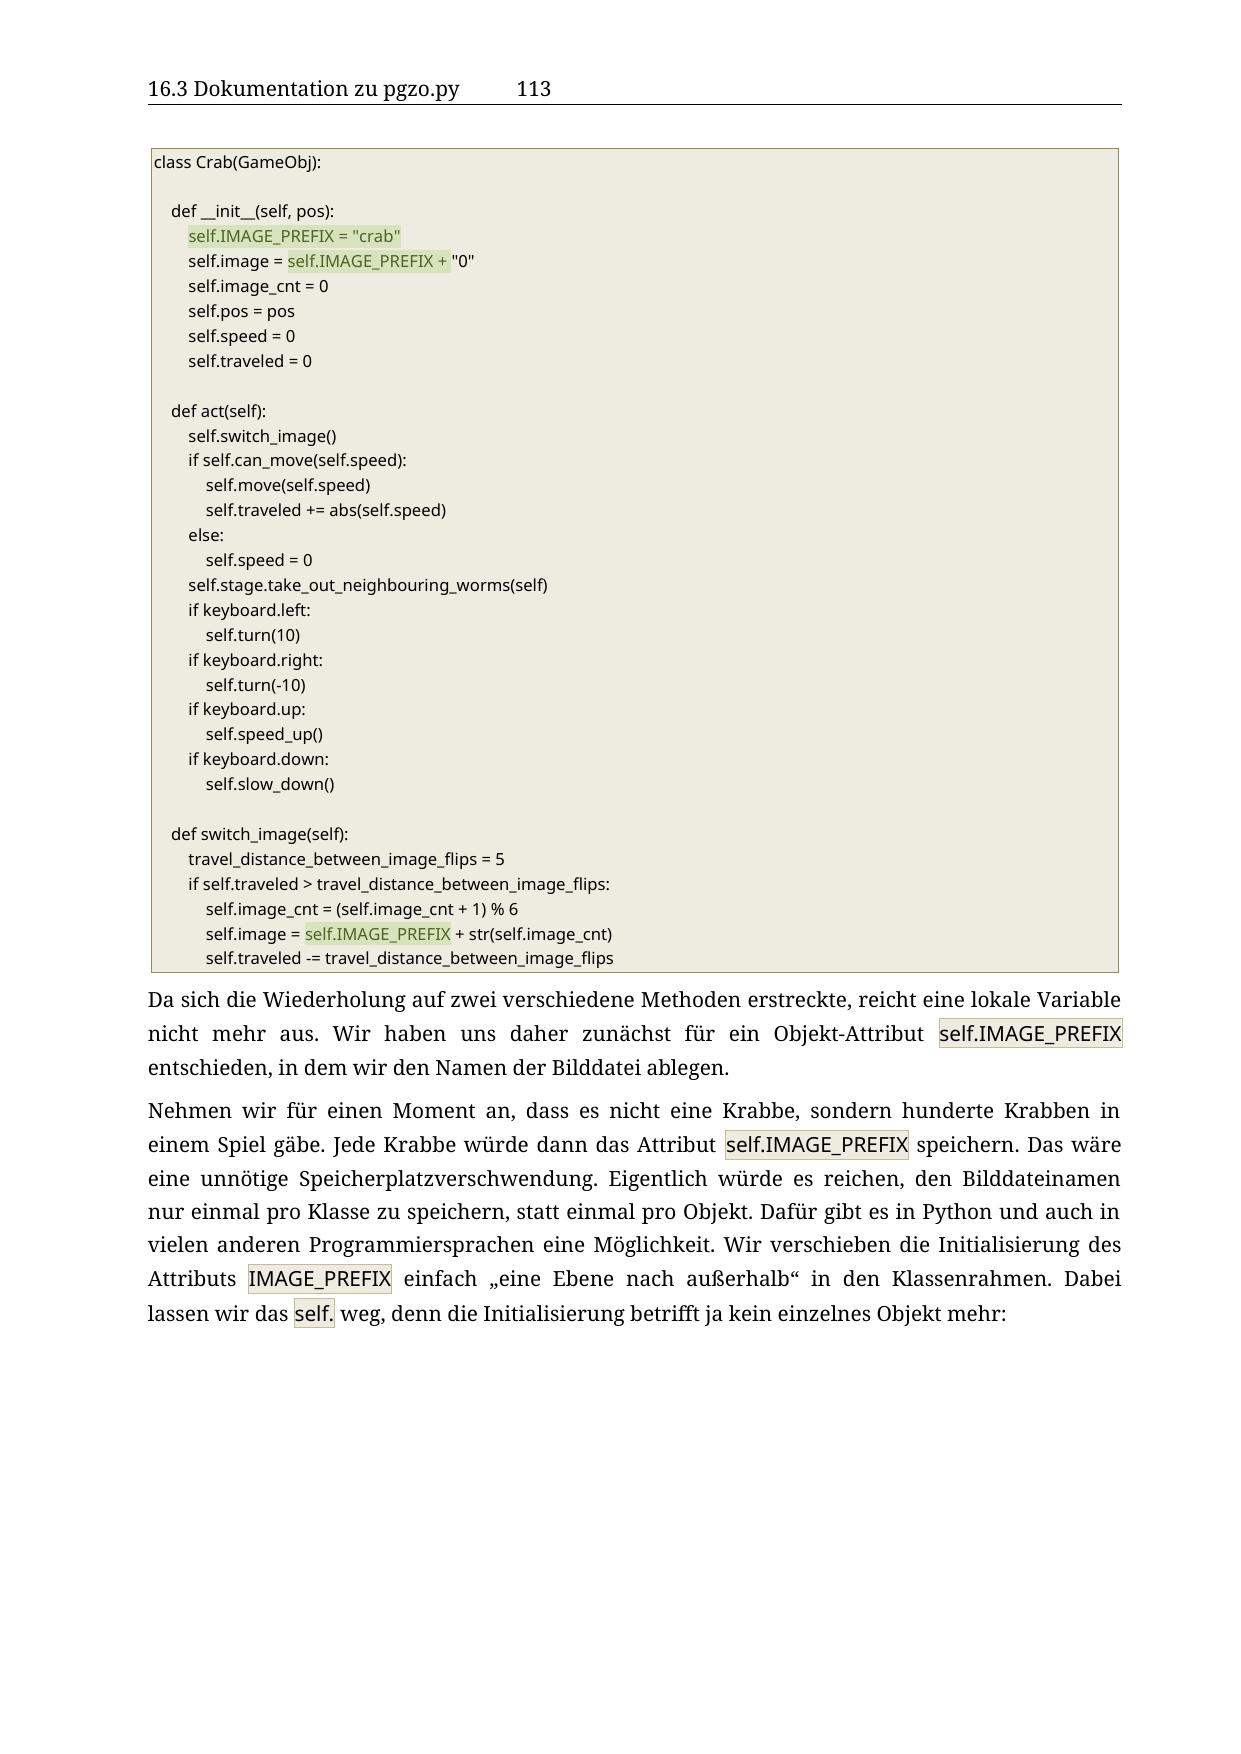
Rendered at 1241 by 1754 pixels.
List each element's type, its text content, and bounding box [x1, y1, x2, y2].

text self.turn(-10) [152, 671, 1118, 695]
text self.switch_image() [152, 422, 1118, 446]
text self.image = self.IMAGE_PREFIX + "0" [152, 247, 1118, 272]
text self.traveled += abs(self.speed) [152, 496, 1118, 521]
text Nehmen wir für einen Moment an, dass es nicht eine Krabbe, sondern hunderte Krabben in einem Spiel gäbe. Jede Krabbe würde dann das Attribut self.IMAGE_PREFIX speichern. Das wäre eine unnötige Speicherplatzverschwendung. Eigentlich würde es reichen, den Bilddateinamen nur einmal pro Klasse zu speichern, statt einmal pro Objekt. Dafür gibt es in Python und auch in vielen anderen Programmiersprachen eine Möglichkeit. Wir verschieben die Initialisierung des Attributs IMAGE_PREFIX einfach „eine Ebene nach außerhalb“ in den Klassenrahmen. Dabei lassen wir das self. weg, denn die Initialisierung betrifft ja kein einzelnes Objekt mehr: [148, 1096, 1122, 1328]
text self.image = self.IMAGE_PREFIX + str(self.image_cnt) [152, 919, 1118, 944]
text self.pos = pos [152, 297, 1118, 322]
text self.image_cnt = (self.image_cnt + 1) % 6 [152, 894, 1118, 919]
text if keyboard.up: [152, 695, 1118, 720]
text self.slow_down() [152, 770, 1118, 795]
text self.move(self.speed) [152, 471, 1118, 496]
text self.image_cnt = 0 [152, 272, 1118, 297]
text self.speed = 0 [152, 546, 1118, 571]
text self.speed_up() [152, 720, 1118, 745]
text self.stage.take_out_neighbouring_worms(self) [152, 571, 1118, 596]
text self.traveled -= travel_distance_between_image_flips [152, 944, 1118, 972]
text class Crab(GameObj): [152, 149, 1118, 173]
text if self.can_move(self.speed): [152, 446, 1118, 471]
text self.turn(10) [152, 621, 1118, 646]
text if keyboard.right: [152, 646, 1118, 671]
text else: [152, 521, 1118, 546]
text def __init__(self, pos): [152, 197, 1118, 222]
text self.traveled = 0 [152, 347, 1118, 372]
text def act(self): [152, 397, 1118, 422]
text travel_distance_between_image_flips = 5 [152, 845, 1118, 870]
text self.IMAGE_PREFIX = "crab" [152, 222, 1118, 247]
text if keyboard.down: [152, 745, 1118, 770]
text if self.traveled > travel_distance_between_image_flips: [152, 870, 1118, 894]
text self.speed = 0 [152, 322, 1118, 347]
text def switch_image(self): [152, 820, 1118, 845]
text Da sich die Wiederholung auf zwei verschiedene Methoden erstreckte, reicht eine lokale Variable nicht mehr aus. Wir haben uns daher zunächst für ein Objekt-Attribut self.IMAGE_PREFIX entschieden, in dem wir den Namen der Bilddatei ablegen. [148, 985, 1122, 1081]
text if keyboard.left: [152, 596, 1118, 621]
